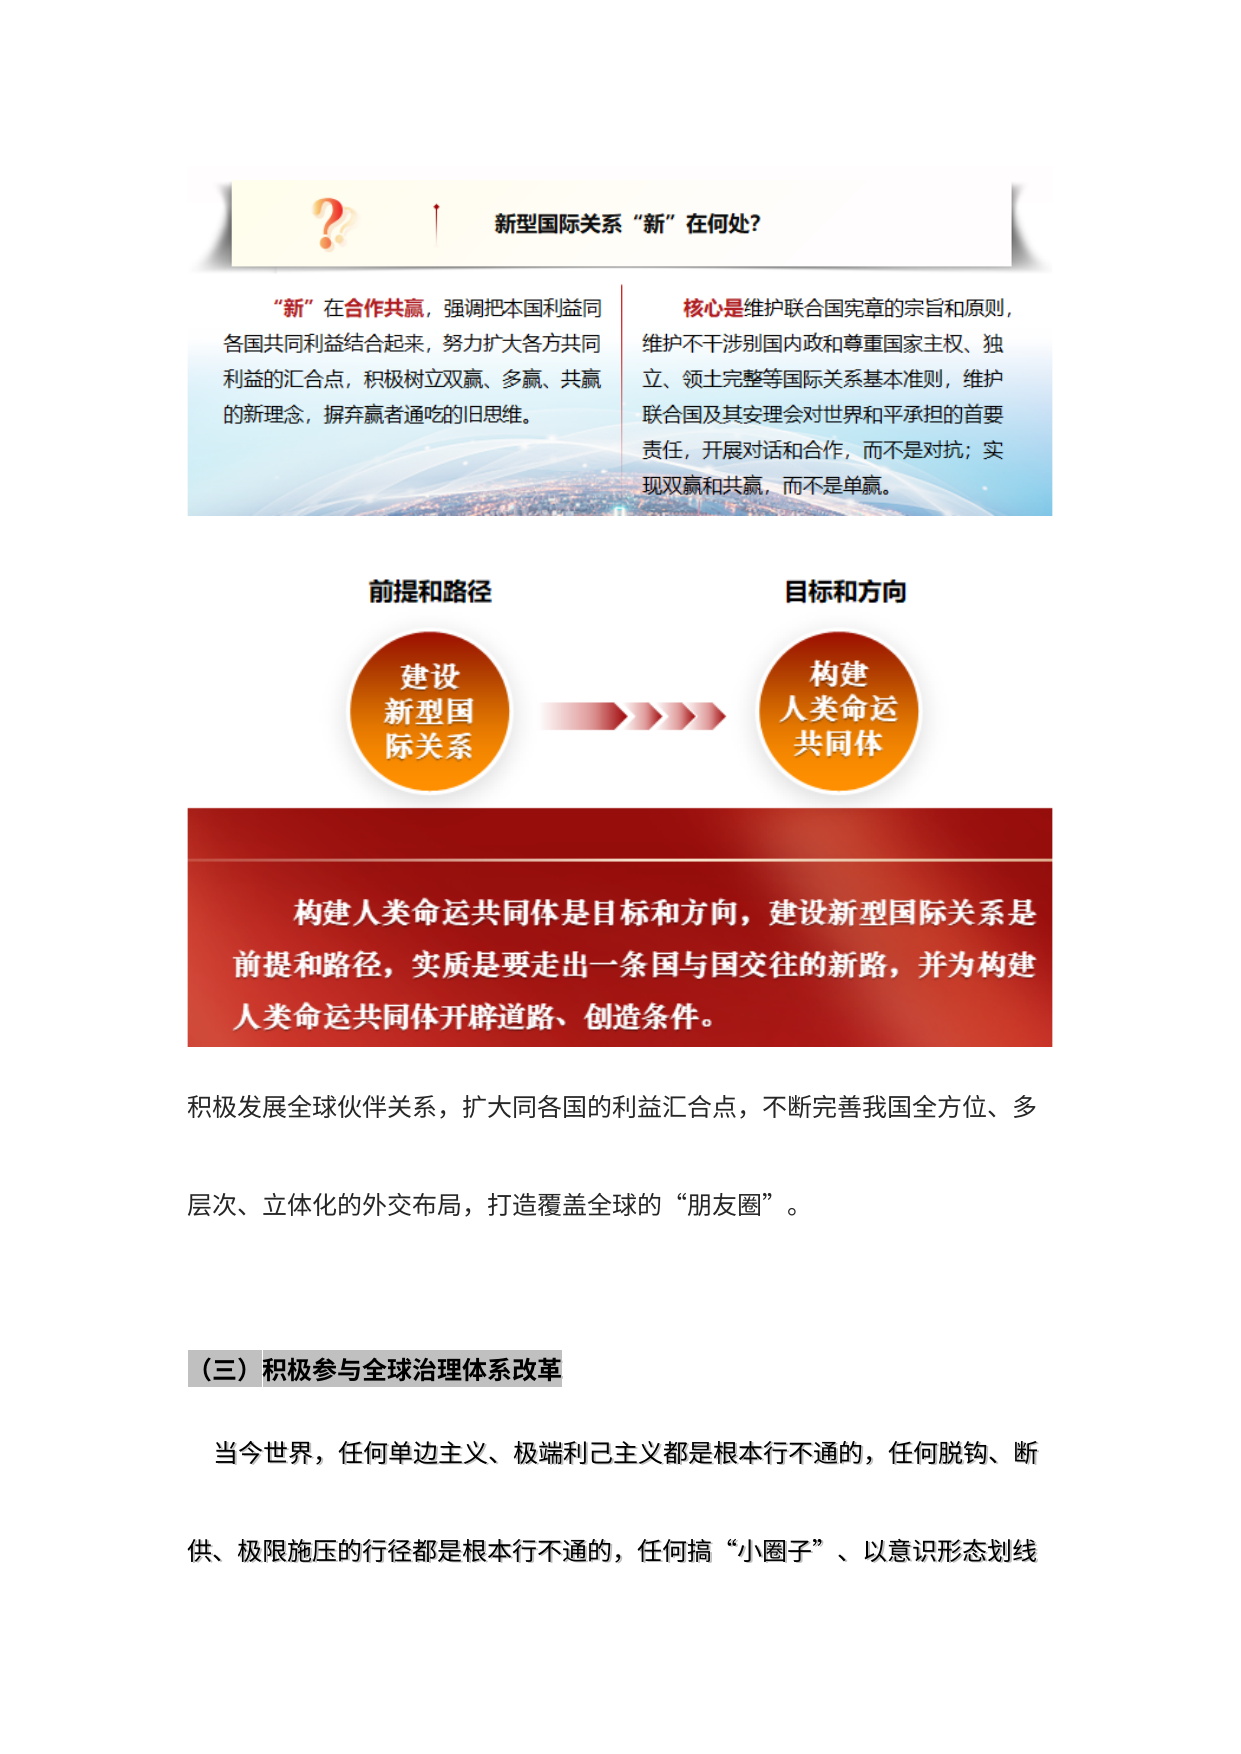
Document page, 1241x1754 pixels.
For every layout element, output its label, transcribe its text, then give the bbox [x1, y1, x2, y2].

list 积极参与全球治理体系改革 [187, 1336, 1053, 1401]
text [187, 1419, 1053, 1582]
text 积极发展全球伙伴关系，扩大同各国的利益汇合点，不断完善我国全方位、多层次、立体化的外交布局，打造覆盖全球的“朋友圈”。 [187, 1073, 1053, 1236]
picture [187, 546, 1053, 1047]
picture [187, 166, 1053, 516]
